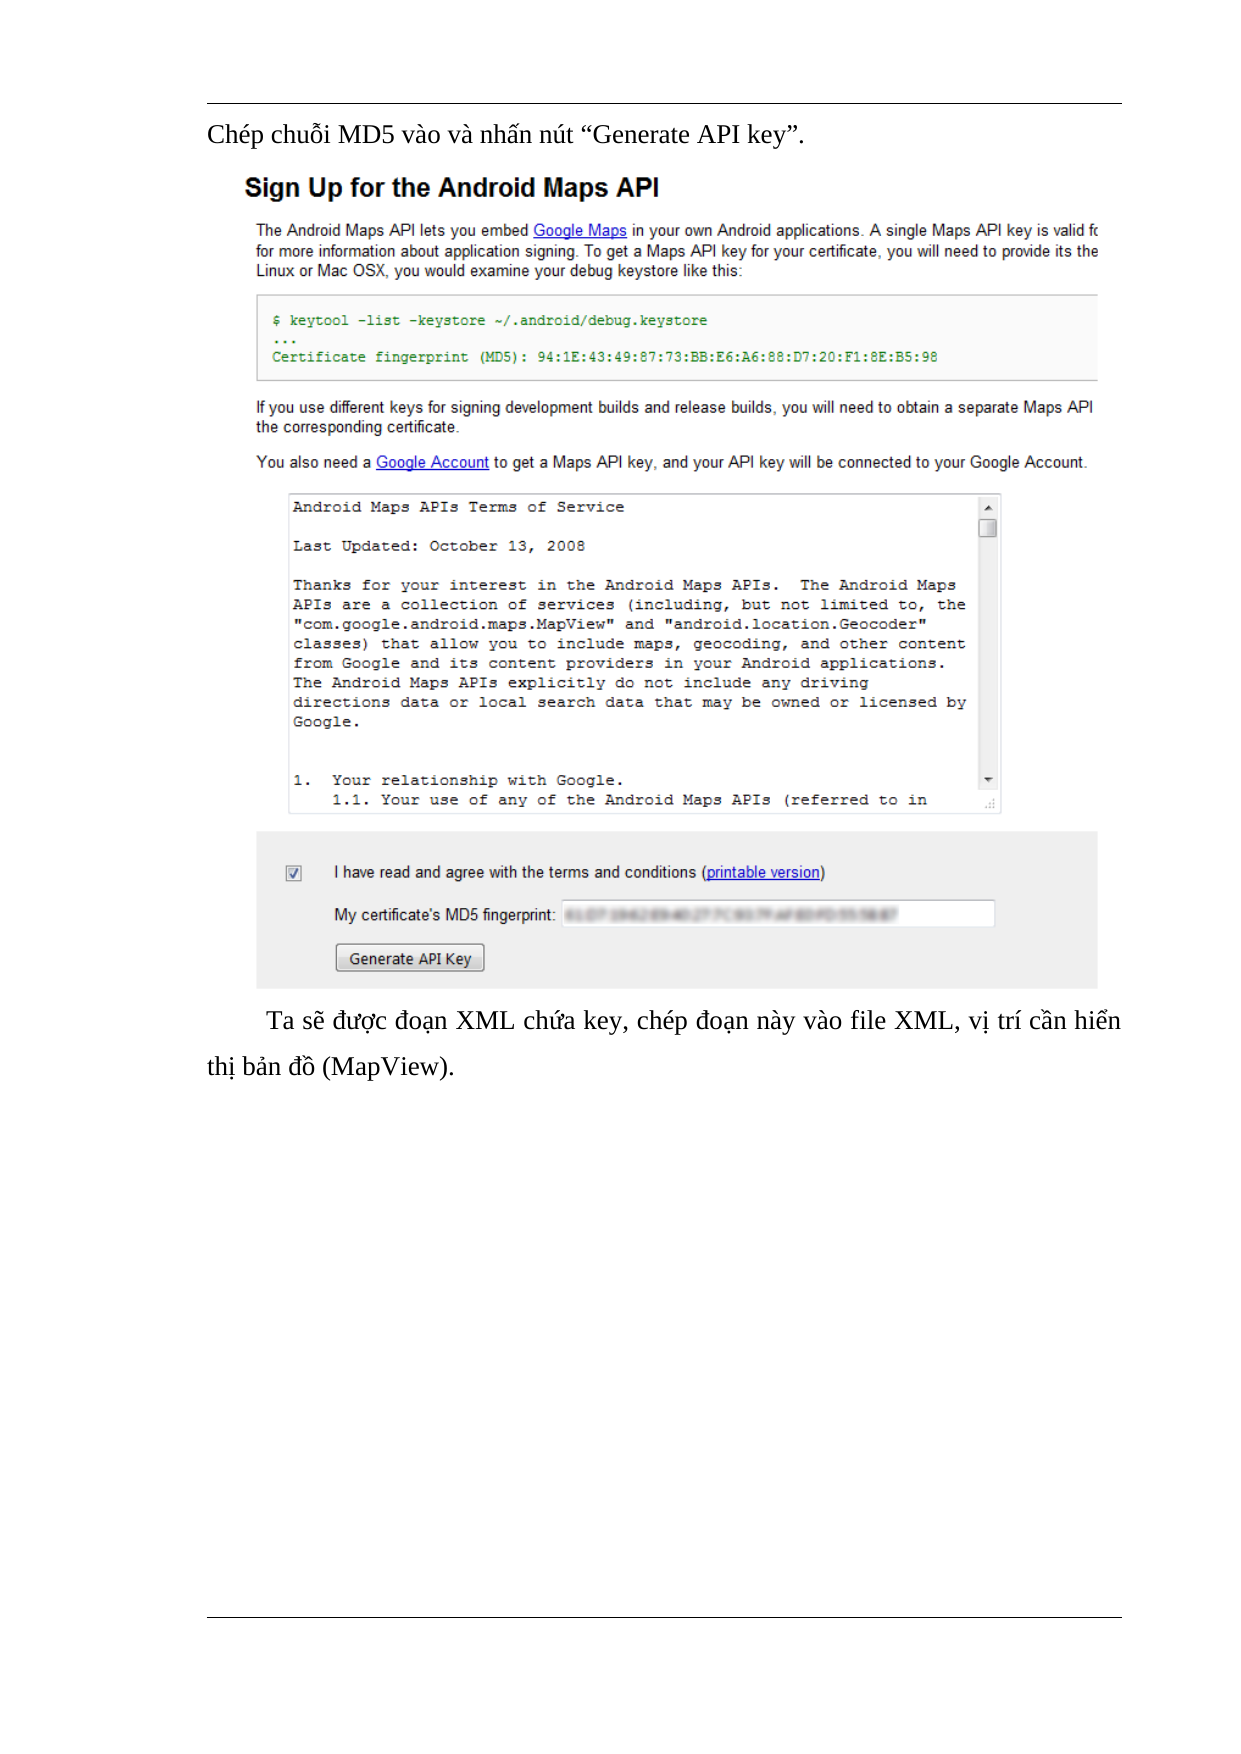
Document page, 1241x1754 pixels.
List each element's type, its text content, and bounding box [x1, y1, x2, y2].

text Chép chuỗi MD5 vào và nhấn nút “Generate API key”. [207, 118, 1122, 149]
picture [231, 164, 1098, 990]
text Ta sẽ được đoạn XML chứa key, chép đoạn này vào file XML, vị trí cần hiển thị bản đồ (MapView). [207, 1004, 1122, 1082]
